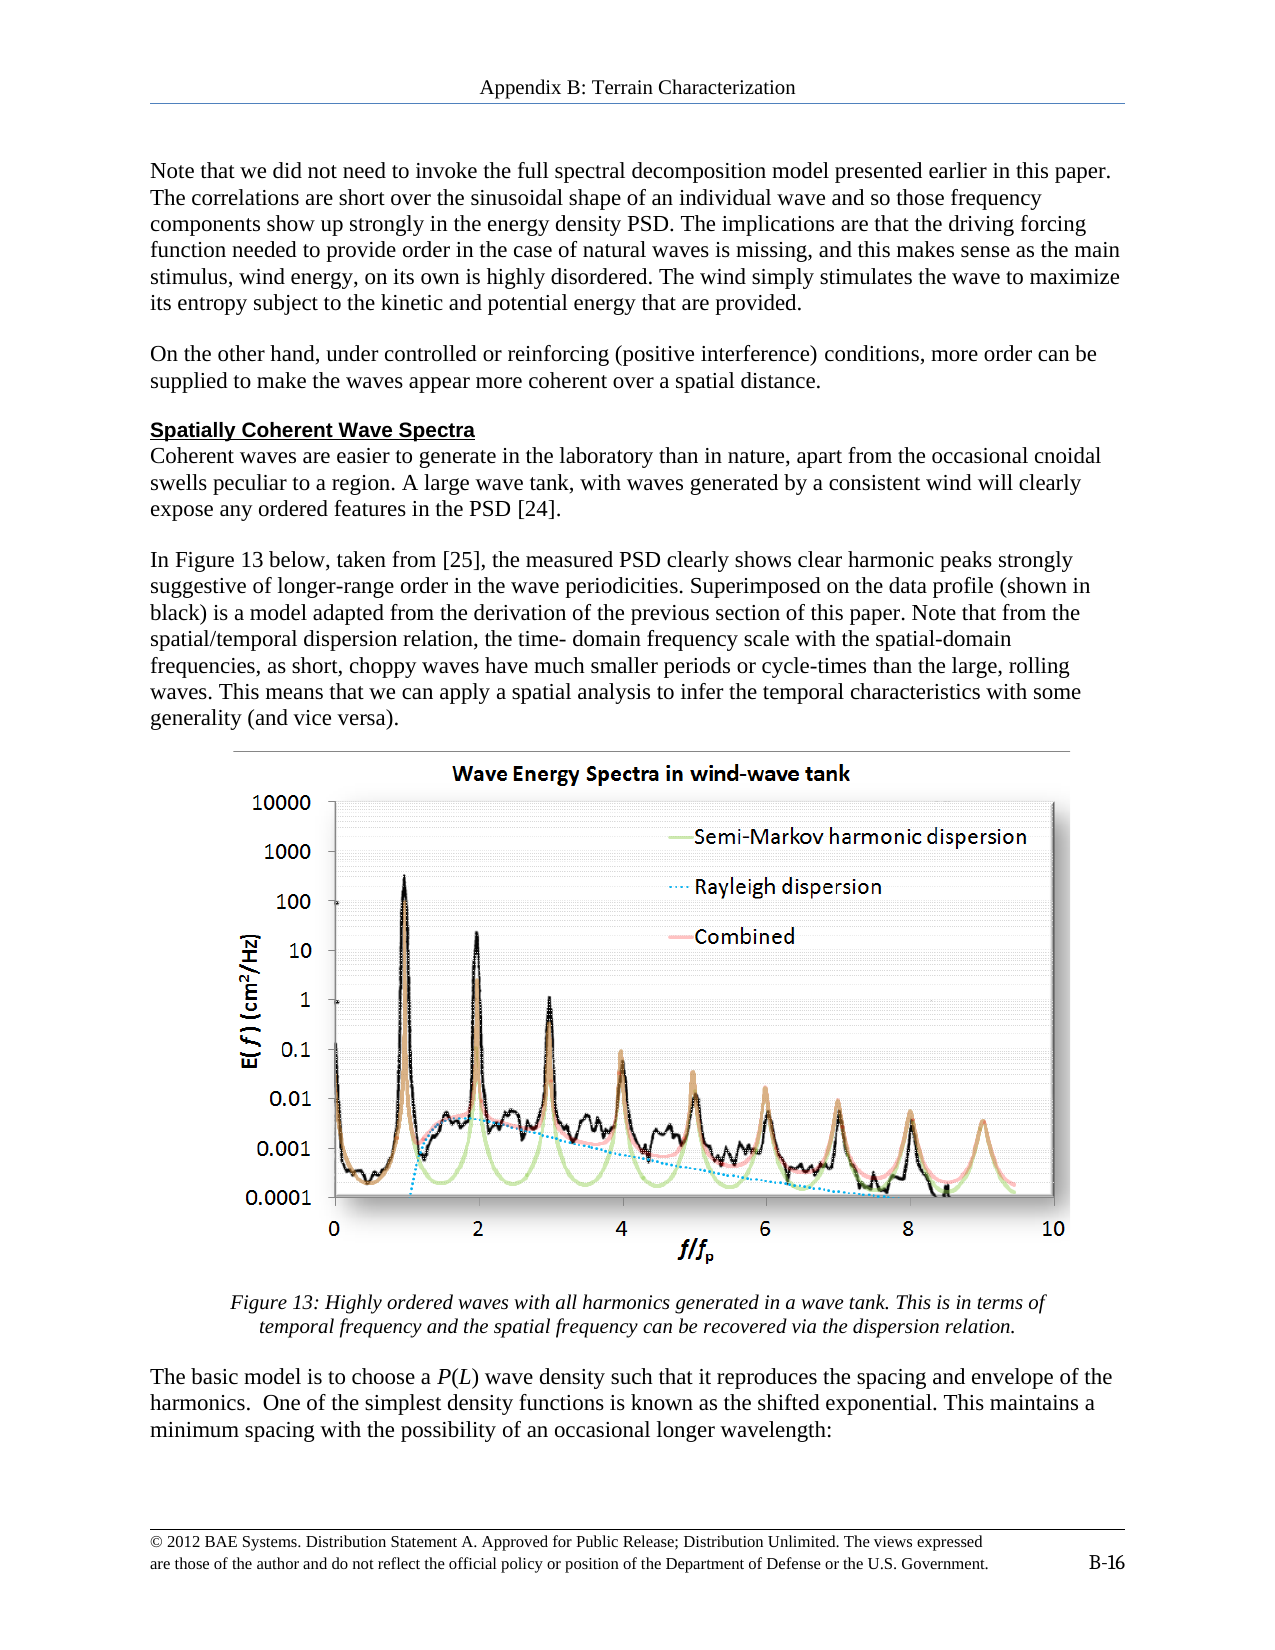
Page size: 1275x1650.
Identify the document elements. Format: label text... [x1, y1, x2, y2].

text In Figure 13 below, taken from [25], the measured PSD clearly shows clear harmonic peaks strongly suggestive of longer-range order in the wave periodicities. Superimposed on the data profile (shown in black) is a model adapted from the derivation of the previous section of this paper. Note that from the spatial/temporal dispersion relation, the time- domain frequency scale with the spatial-domain frequencies, as short, choppy waves have much smaller periods or cycle-times than the large, rolling waves. This means that we can apply a spatial analysis to infer the temporal characteristics with some generality (and vice versa). [150, 546, 1125, 731]
text On the other hand, under controlled or reinforcing (positive interference) conditions, more order can be supplied to make the waves appear more coherent over a spatial distance. [150, 341, 1125, 393]
subtitle Spatially Coherent Wave Spectra [150, 418, 1125, 442]
text Coherent waves are easier to generate in the laboratory than in nature, apart from the occasional cnoidal swells peculiar to a region. A large wave tank, with waves generated by a consistent wind will clearly expose any ordered features in the PSD [24]. [150, 442, 1125, 521]
text Figure 13: Highly ordered waves with all harmonics generated in a wave tank. This is in terms of temporal frequency and the spatial frequency can be recovered via the dispersion relation. [225, 1290, 1050, 1338]
text Note that we did not need to invoke the full spectral decomposition model presented earlier in this paper. The correlations are short over the sinusoidal shape of an individual wave and so those frequency components show up strongly in the energy density PSD. The implications are that the driving forcing function needed to provide order in the case of natural waves is missing, and this makes sense as the main stimulus, wind energy, on its own is highly disordered. The wind simply stimulates the wave to maximize its entropy subject to the kinetic and potential energy that are provided. [150, 157, 1125, 316]
picture [233, 751, 1071, 1267]
text The basic model is to choose a P(L) wave density such that it reproduces the spacing and envelope of the harmonics. One of the simplest density functions is known as the shifted exponential. This maintains a minimum spacing with the possibility of an occasional longer wavelength: [150, 1363, 1125, 1442]
